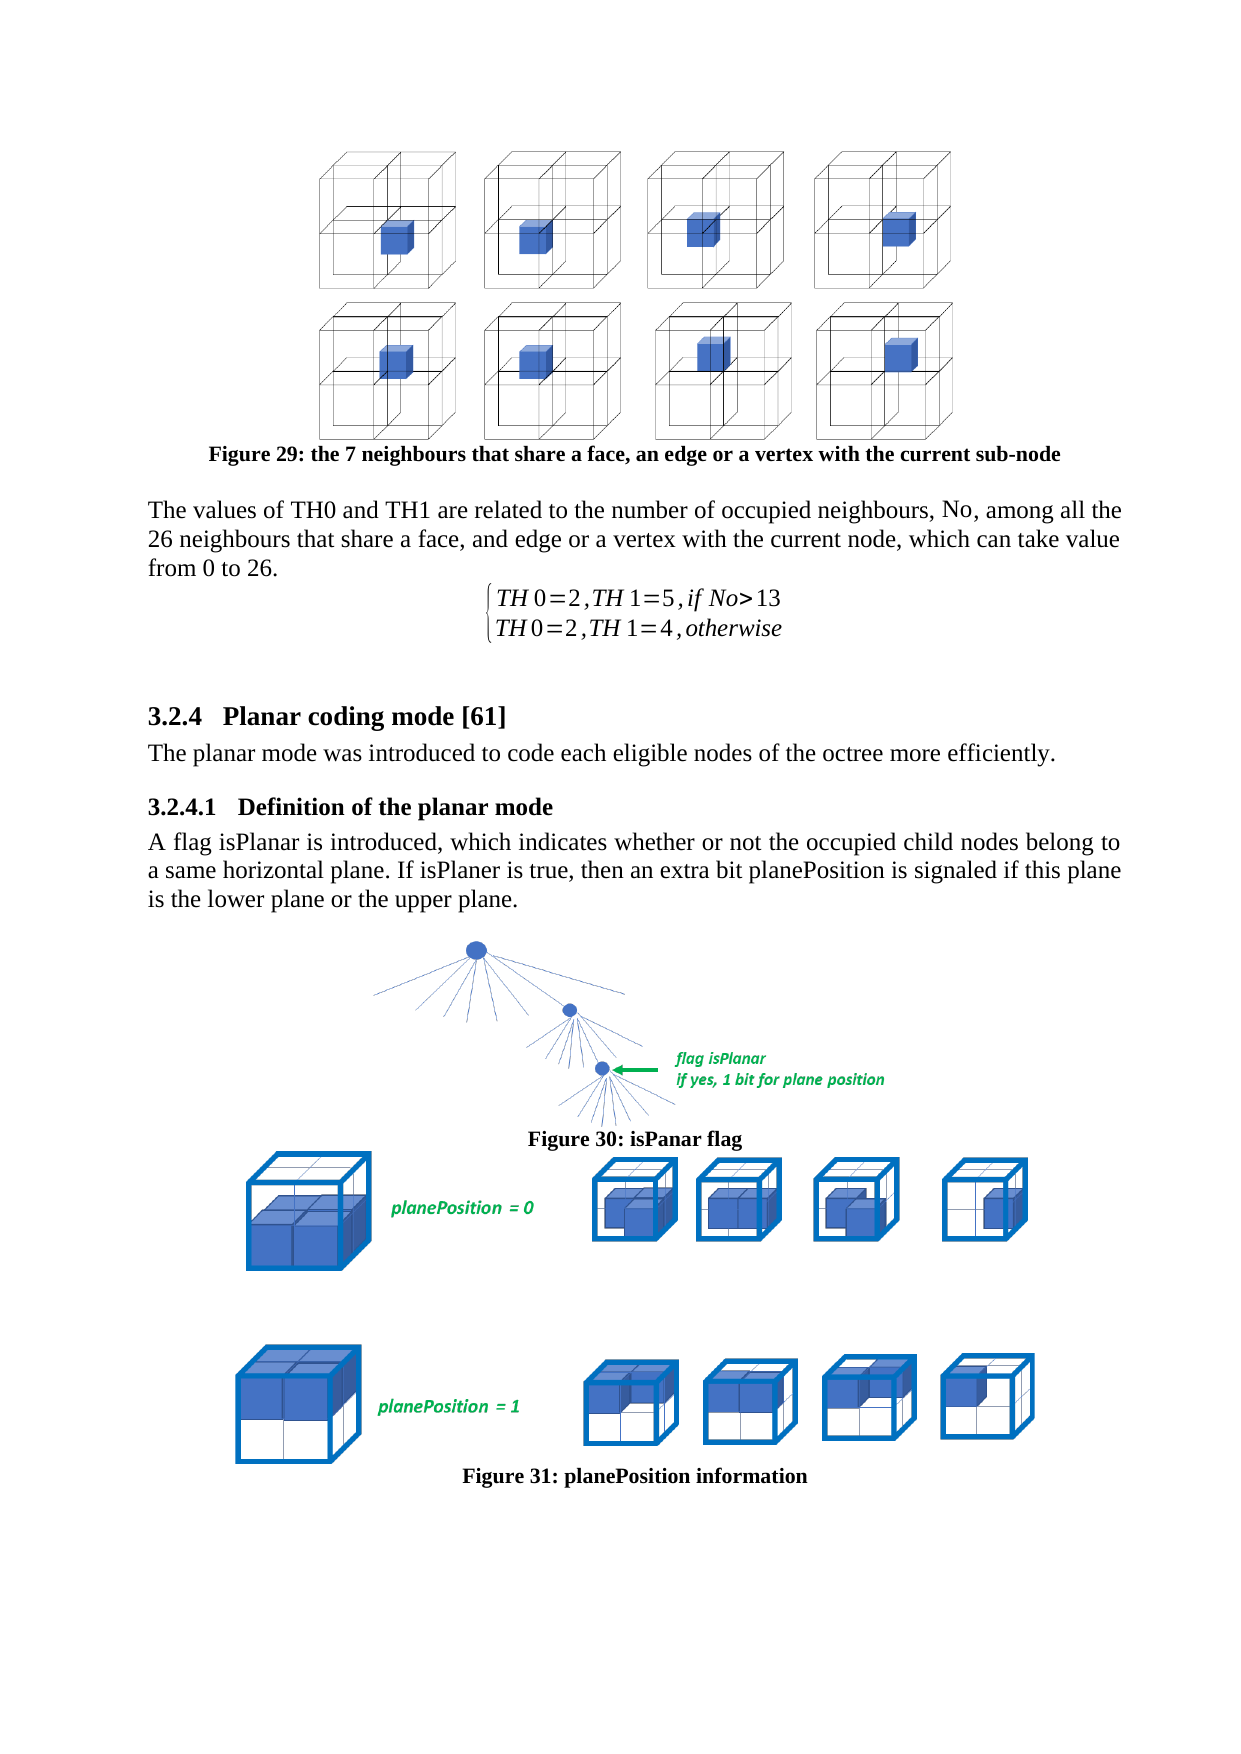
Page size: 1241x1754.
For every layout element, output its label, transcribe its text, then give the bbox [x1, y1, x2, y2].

picture [235, 1151, 1035, 1464]
picture [315, 147, 955, 442]
text Figure 29: the 7 neighbours that share a face, an edge or a vertex with the current sub-node [148, 441, 1122, 467]
text Figure 31: planePosition information [148, 1463, 1122, 1489]
text Figure 30: isPanar flag [148, 1126, 1122, 1152]
text The values of TH0 and TH1 are related to the number of occupied neighbours, , among all the 26 neighbours that share a face, and edge or a vertex with the current node, which can take value from 0 to 26. [148, 495, 1122, 582]
picture [373, 941, 897, 1127]
text The planar mode was introduced to code each eligible nodes of the octree more efficiently. [148, 738, 1122, 767]
subtitle Planar coding mode [61] [148, 700, 1122, 732]
text A flag isPlanar is introduced, which indicates whether or not the occupied child nodes belong to a same horizontal plane. If isPlaner is true, then an extra bit planePosition is signaled if this plane is the lower plane or the upper plane. [148, 827, 1122, 913]
subtitle Definition of the planar mode [148, 792, 1122, 820]
